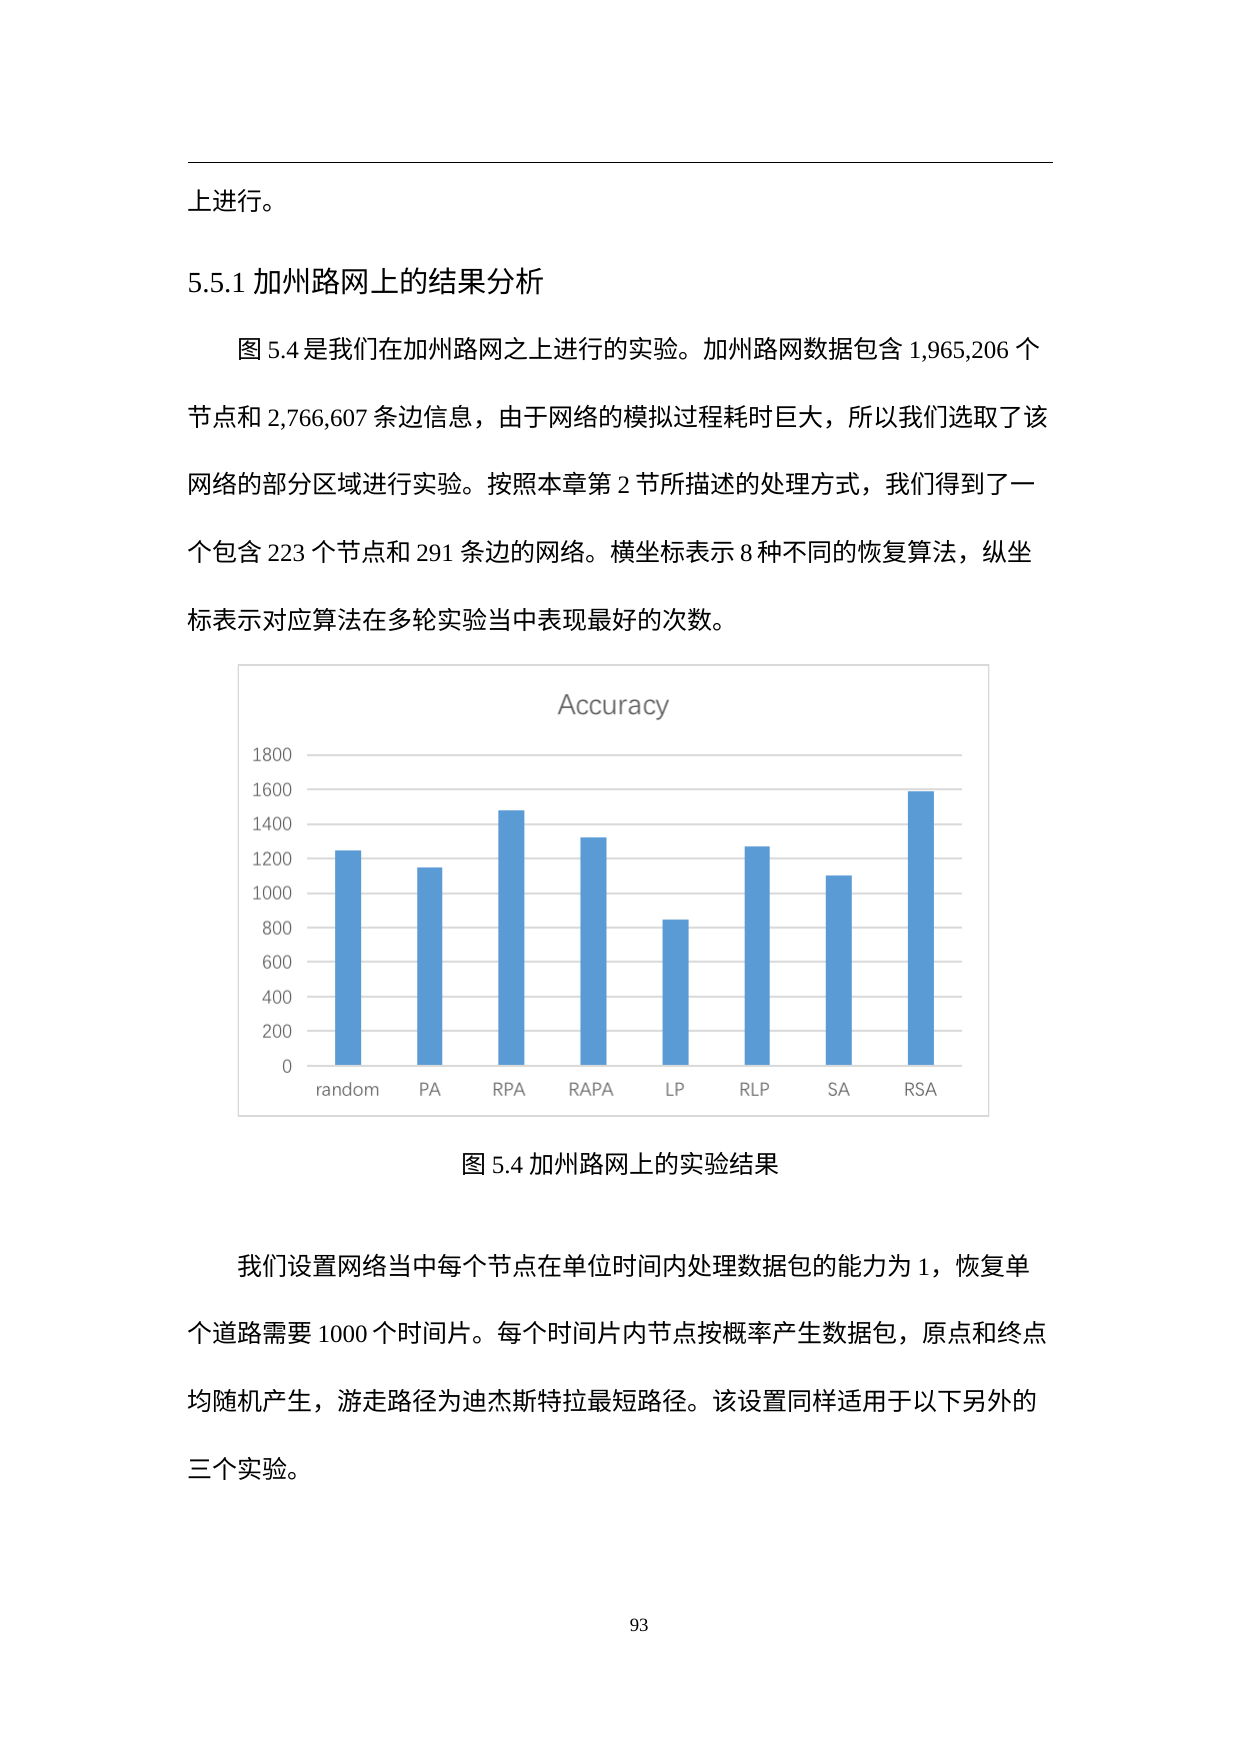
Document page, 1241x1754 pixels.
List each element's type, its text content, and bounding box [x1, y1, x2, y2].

text 图5.4是我们在加州路网之上进行的实验。加州路网数据包含1,965,206 个节点和2,766,607 条边信息，由于网络的模拟过程耗时巨大，所以我们选取了该网络的部分区域进行实验。按照本章第2节所描述的处理方式，我们得到了一个包含223 个节点和291 条边的网络。横坐标表示8种不同的恢复算法，纵坐标表示对应算法在多轮实验当中表现最好的次数。 [187, 313, 1053, 653]
text 我们设置网络当中每个节点在单位时间内处理数据包的能力为1，恢复单个道路需要1000个时间片。每个时间片内节点按概率产生数据包，原点和终点均随机产生，游走路径为迪杰斯特拉最短路径。该设置同样适用于以下另外的三个实验。 [187, 1230, 1053, 1502]
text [187, 166, 1053, 233]
text 图 5.4 加州路网上的实验结果 [187, 1128, 1053, 1196]
picture [237, 664, 990, 1117]
subtitle 5.5.1 加州路网上的结果分析 [187, 258, 1053, 301]
